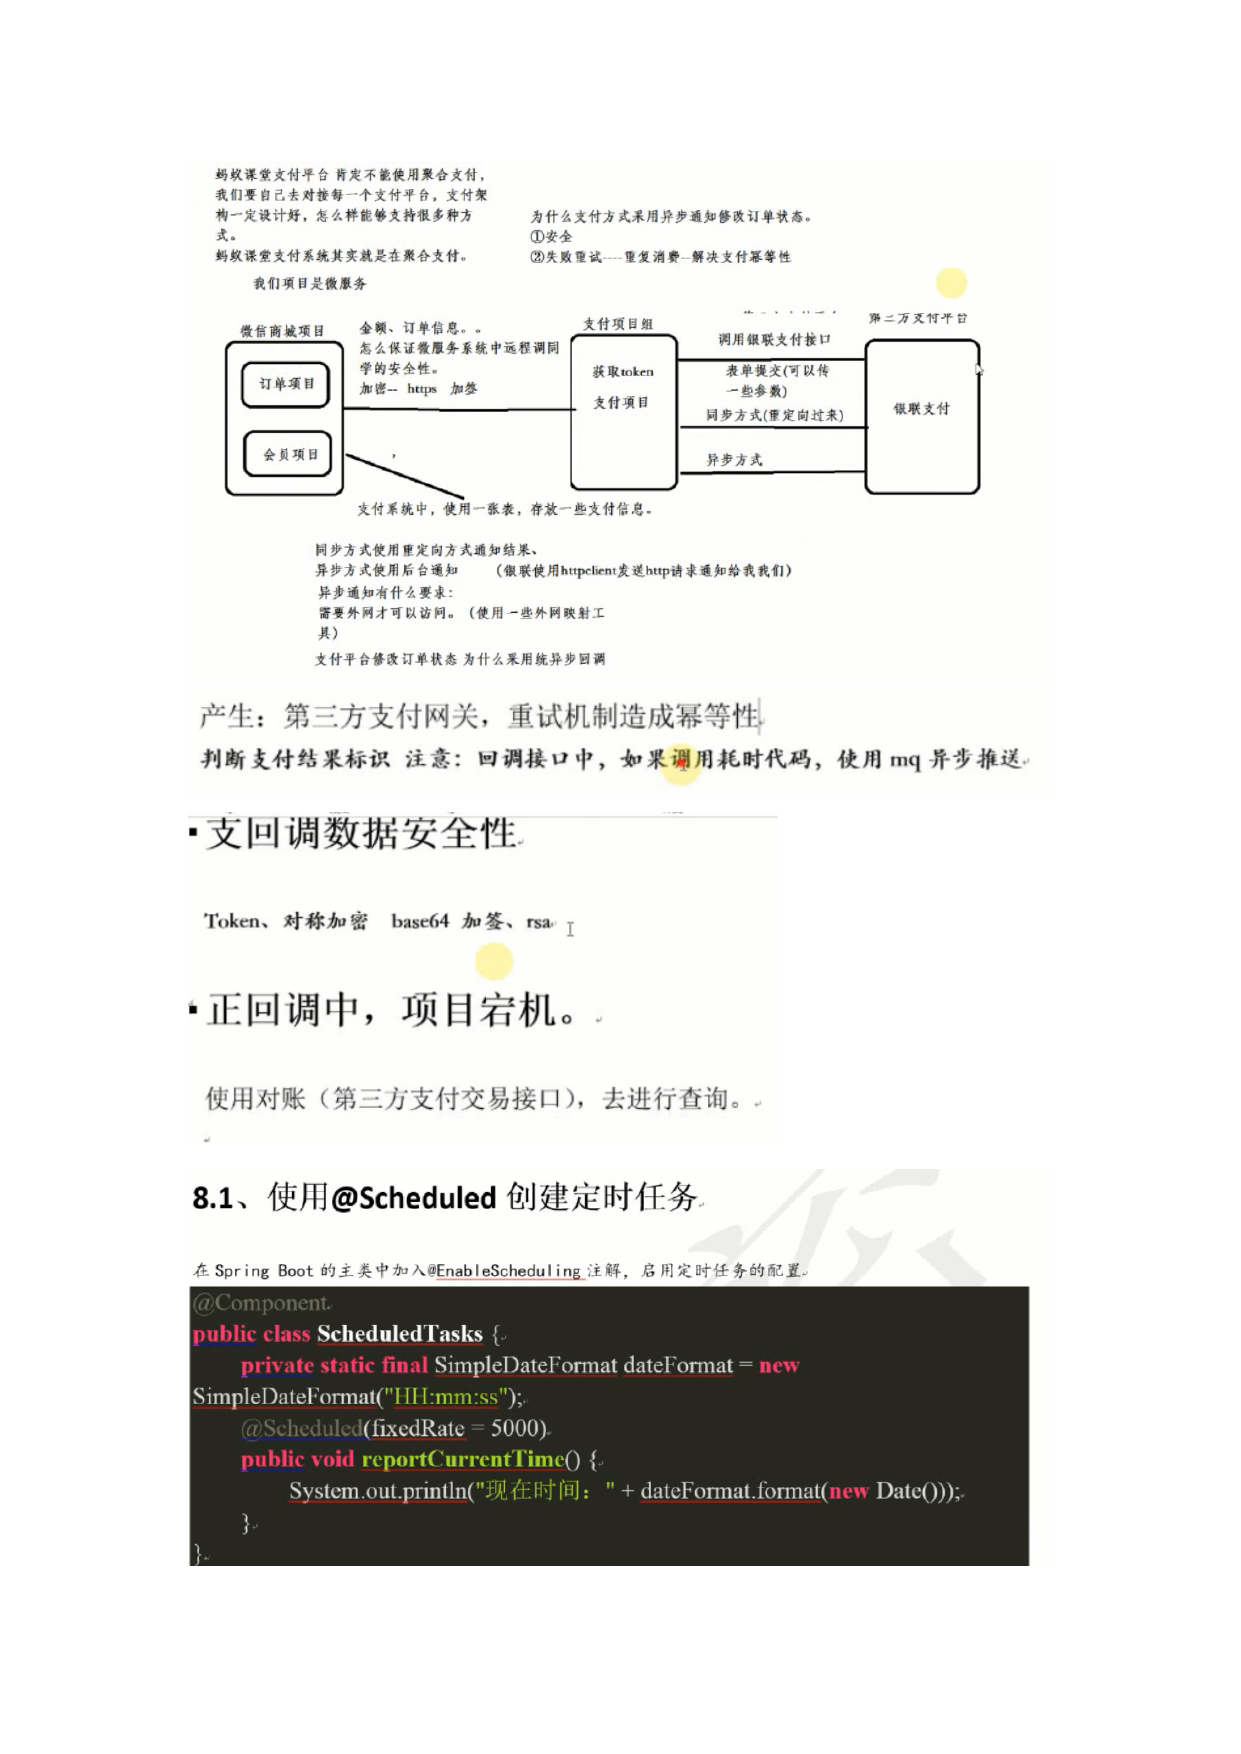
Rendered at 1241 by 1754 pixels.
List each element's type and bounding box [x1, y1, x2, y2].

picture [187, 812, 778, 1143]
picture [187, 682, 1053, 797]
picture [187, 1169, 1053, 1566]
picture [187, 162, 1053, 681]
